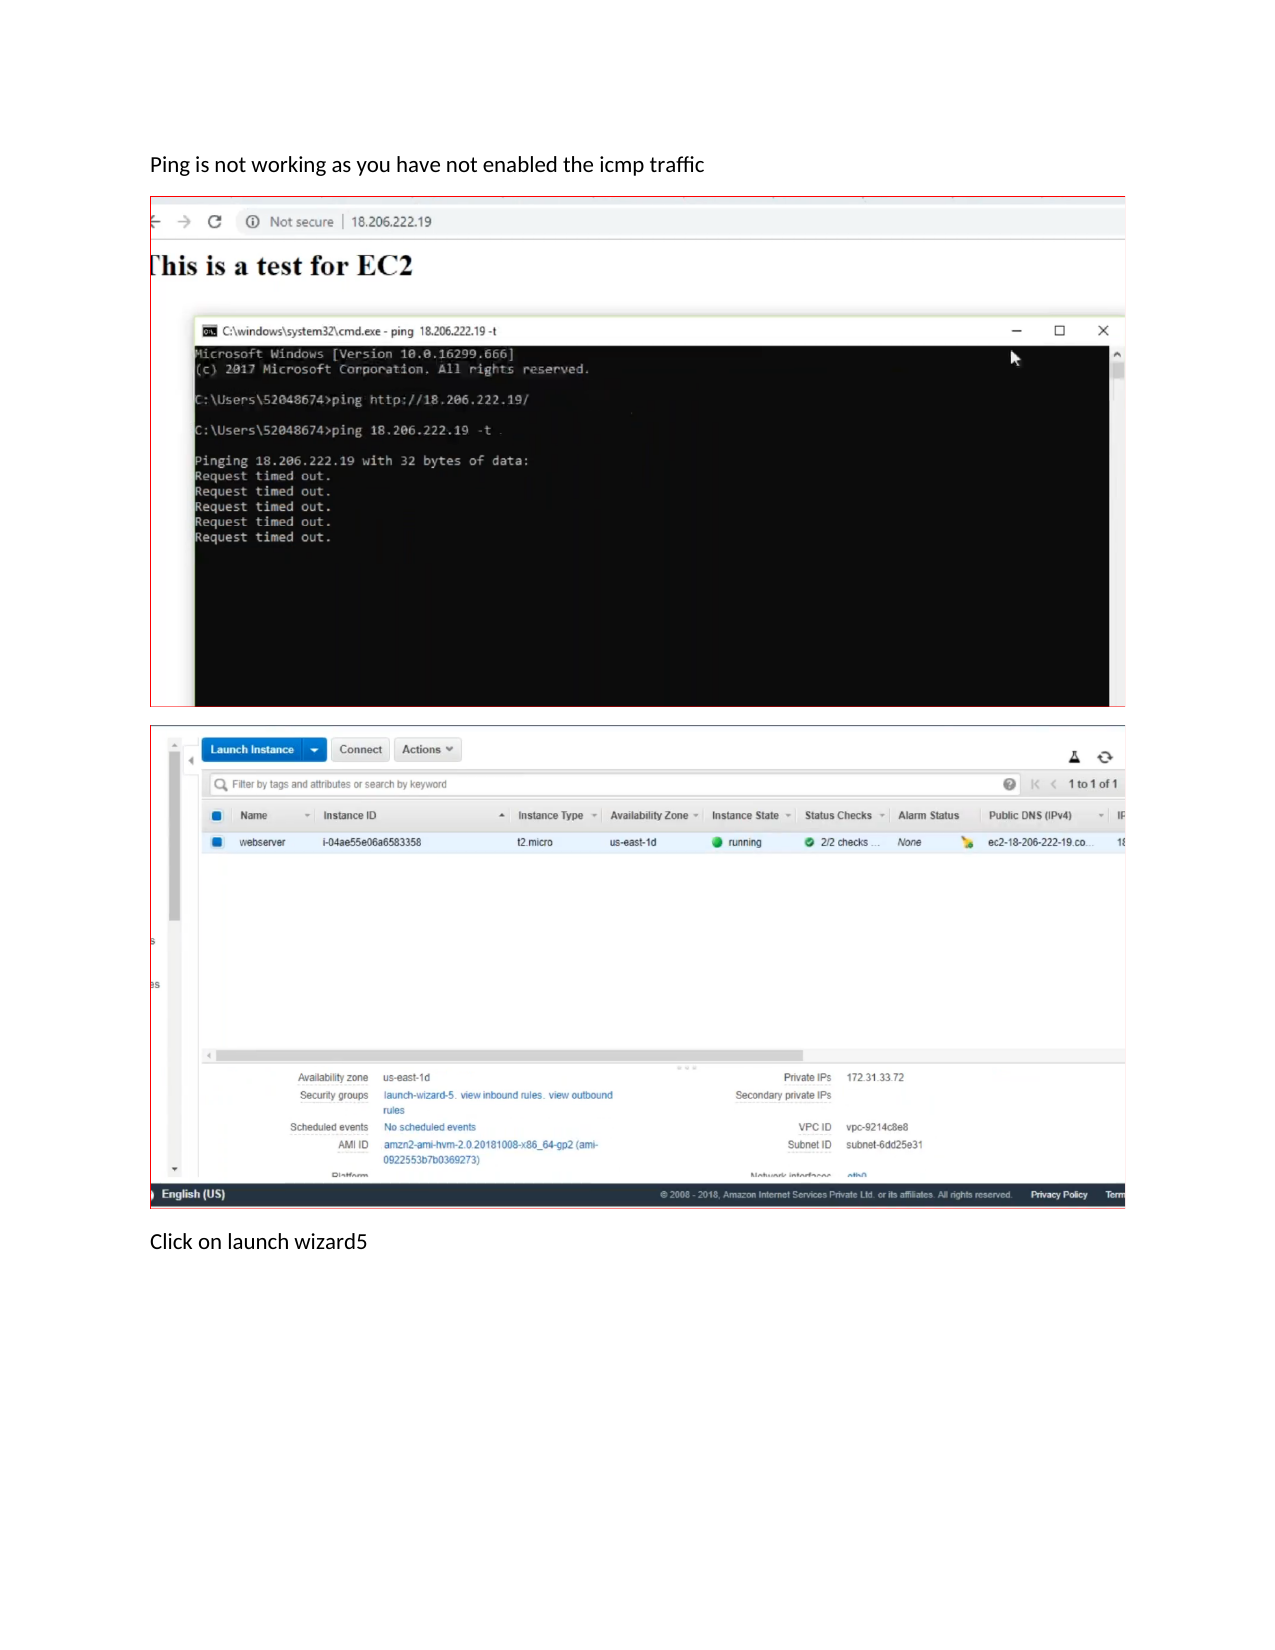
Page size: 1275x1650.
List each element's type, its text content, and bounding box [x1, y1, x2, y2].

picture [150, 196, 1125, 707]
picture [150, 725, 1125, 1209]
text Ping is not working as you have not enabled the icmp traffic [150, 150, 1125, 178]
text Click on launch wizard5 [150, 1227, 1125, 1256]
